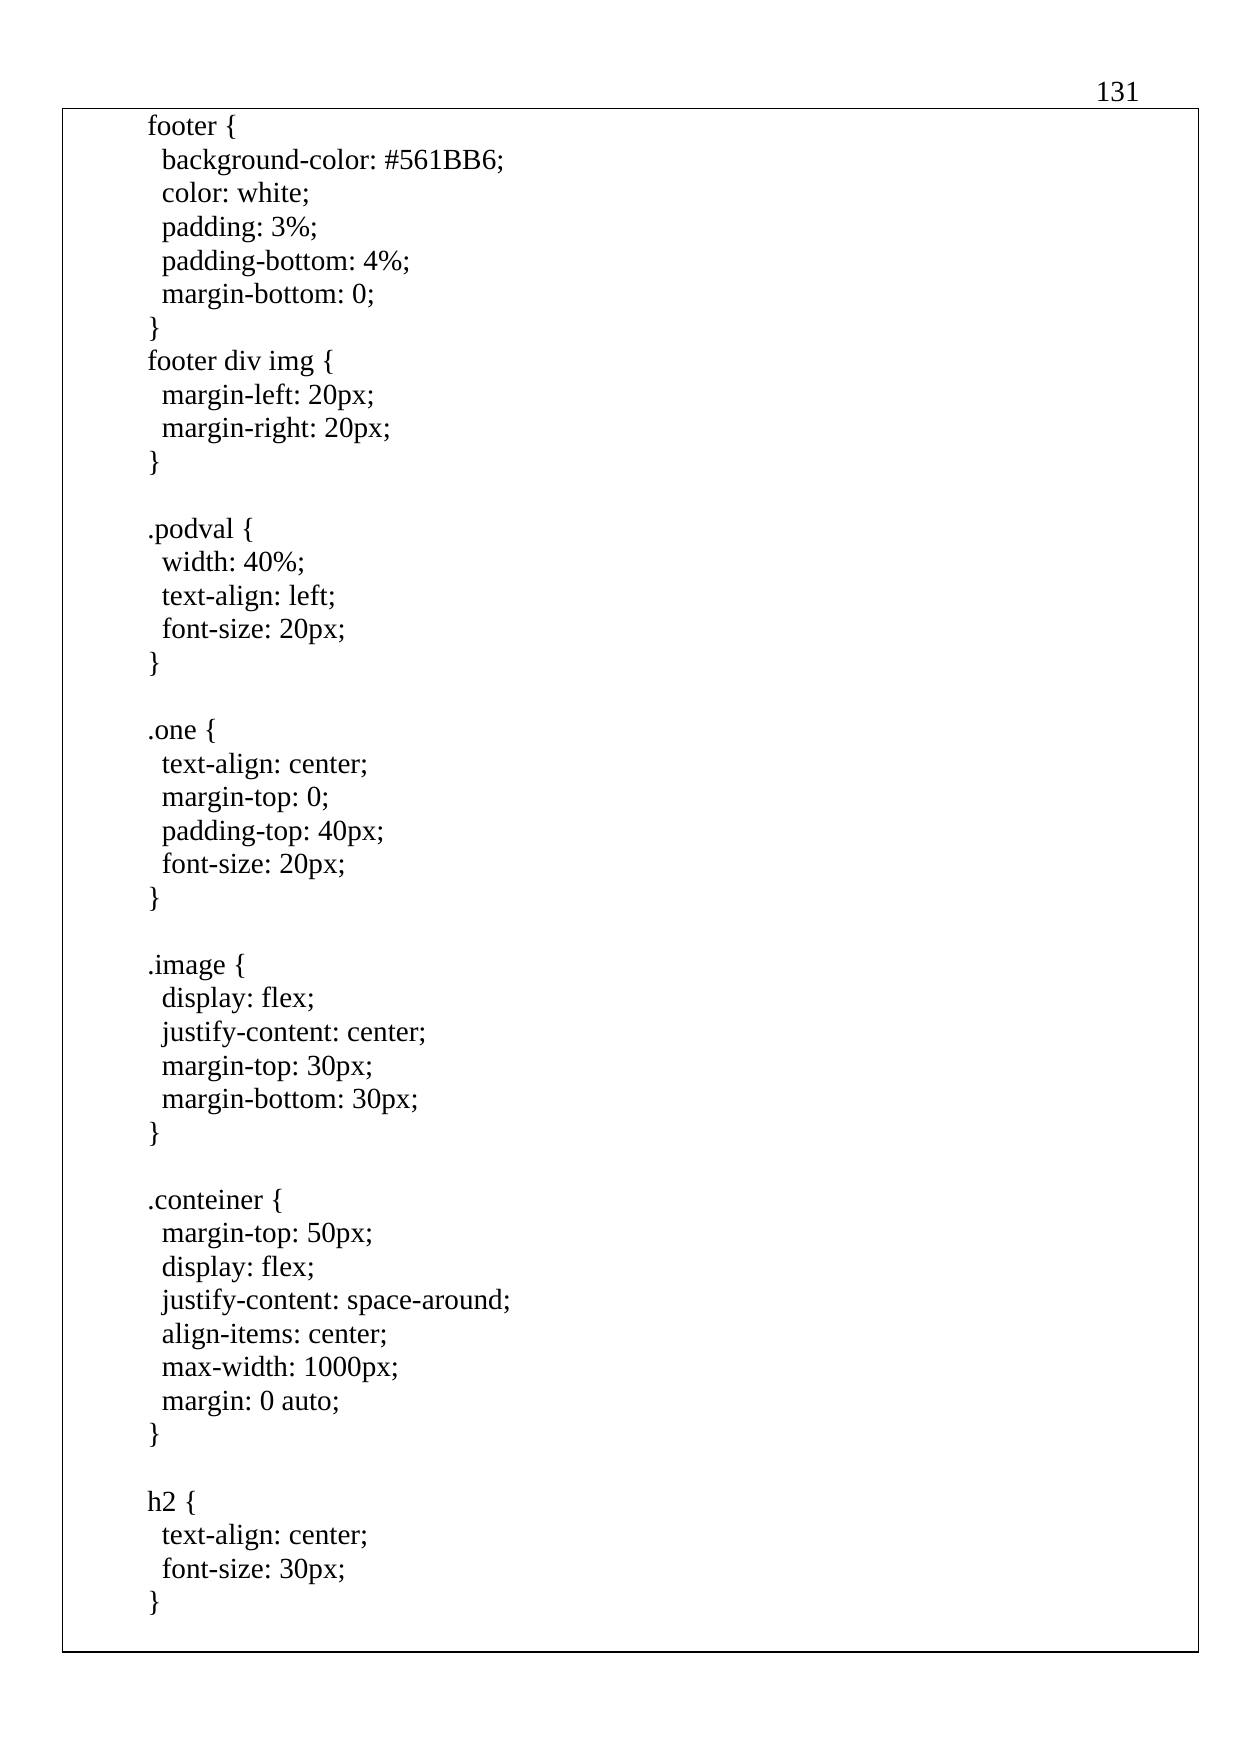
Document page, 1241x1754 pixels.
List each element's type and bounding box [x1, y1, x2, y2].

table_header [63, 109, 1198, 1651]
